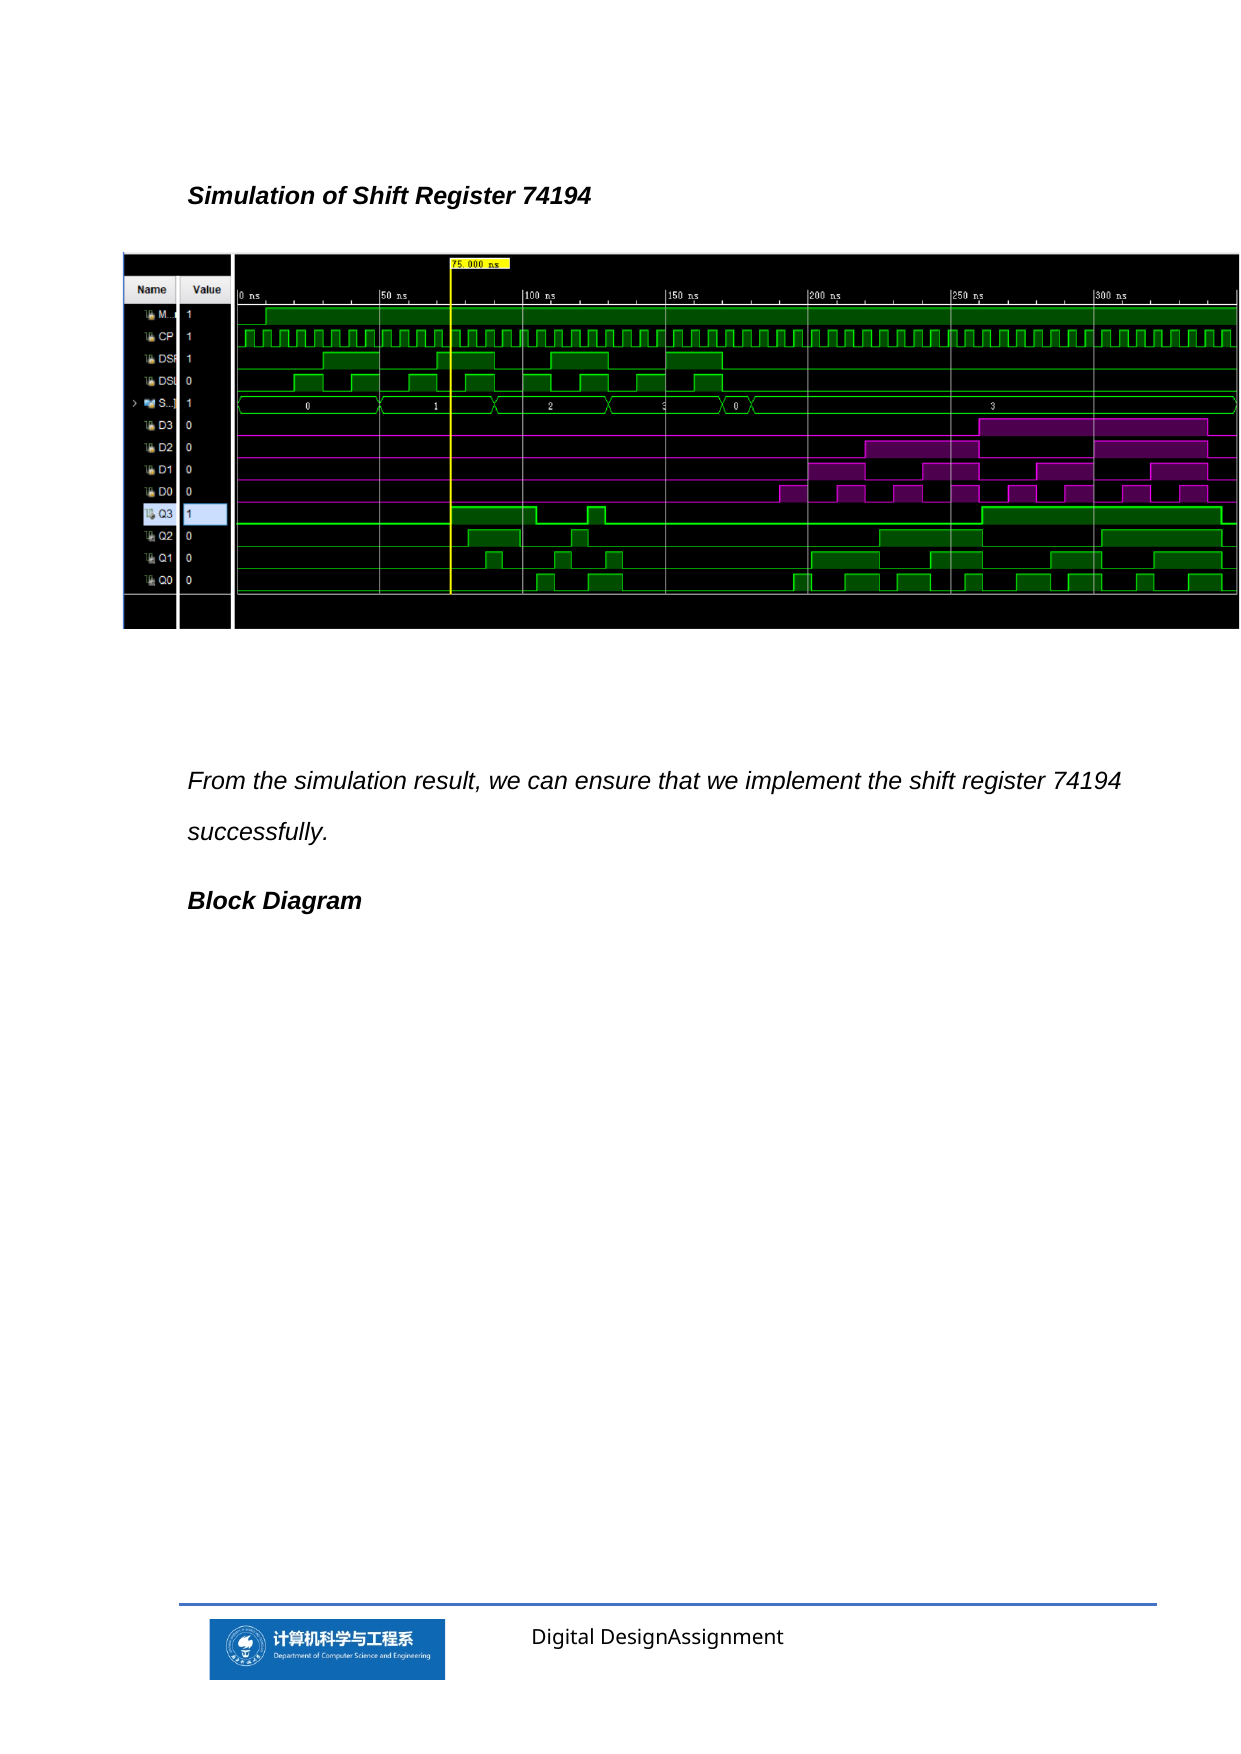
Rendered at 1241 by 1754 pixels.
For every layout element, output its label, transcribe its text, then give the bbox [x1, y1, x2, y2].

picture [209, 1619, 446, 1680]
text Block Diagram [187, 878, 1138, 922]
text From the simulation result, we can ensure that we implement the shift register 74194 successfully. [187, 759, 1138, 853]
picture [122, 252, 1240, 629]
text Simulation of Shift Register 74194 [187, 173, 1138, 217]
